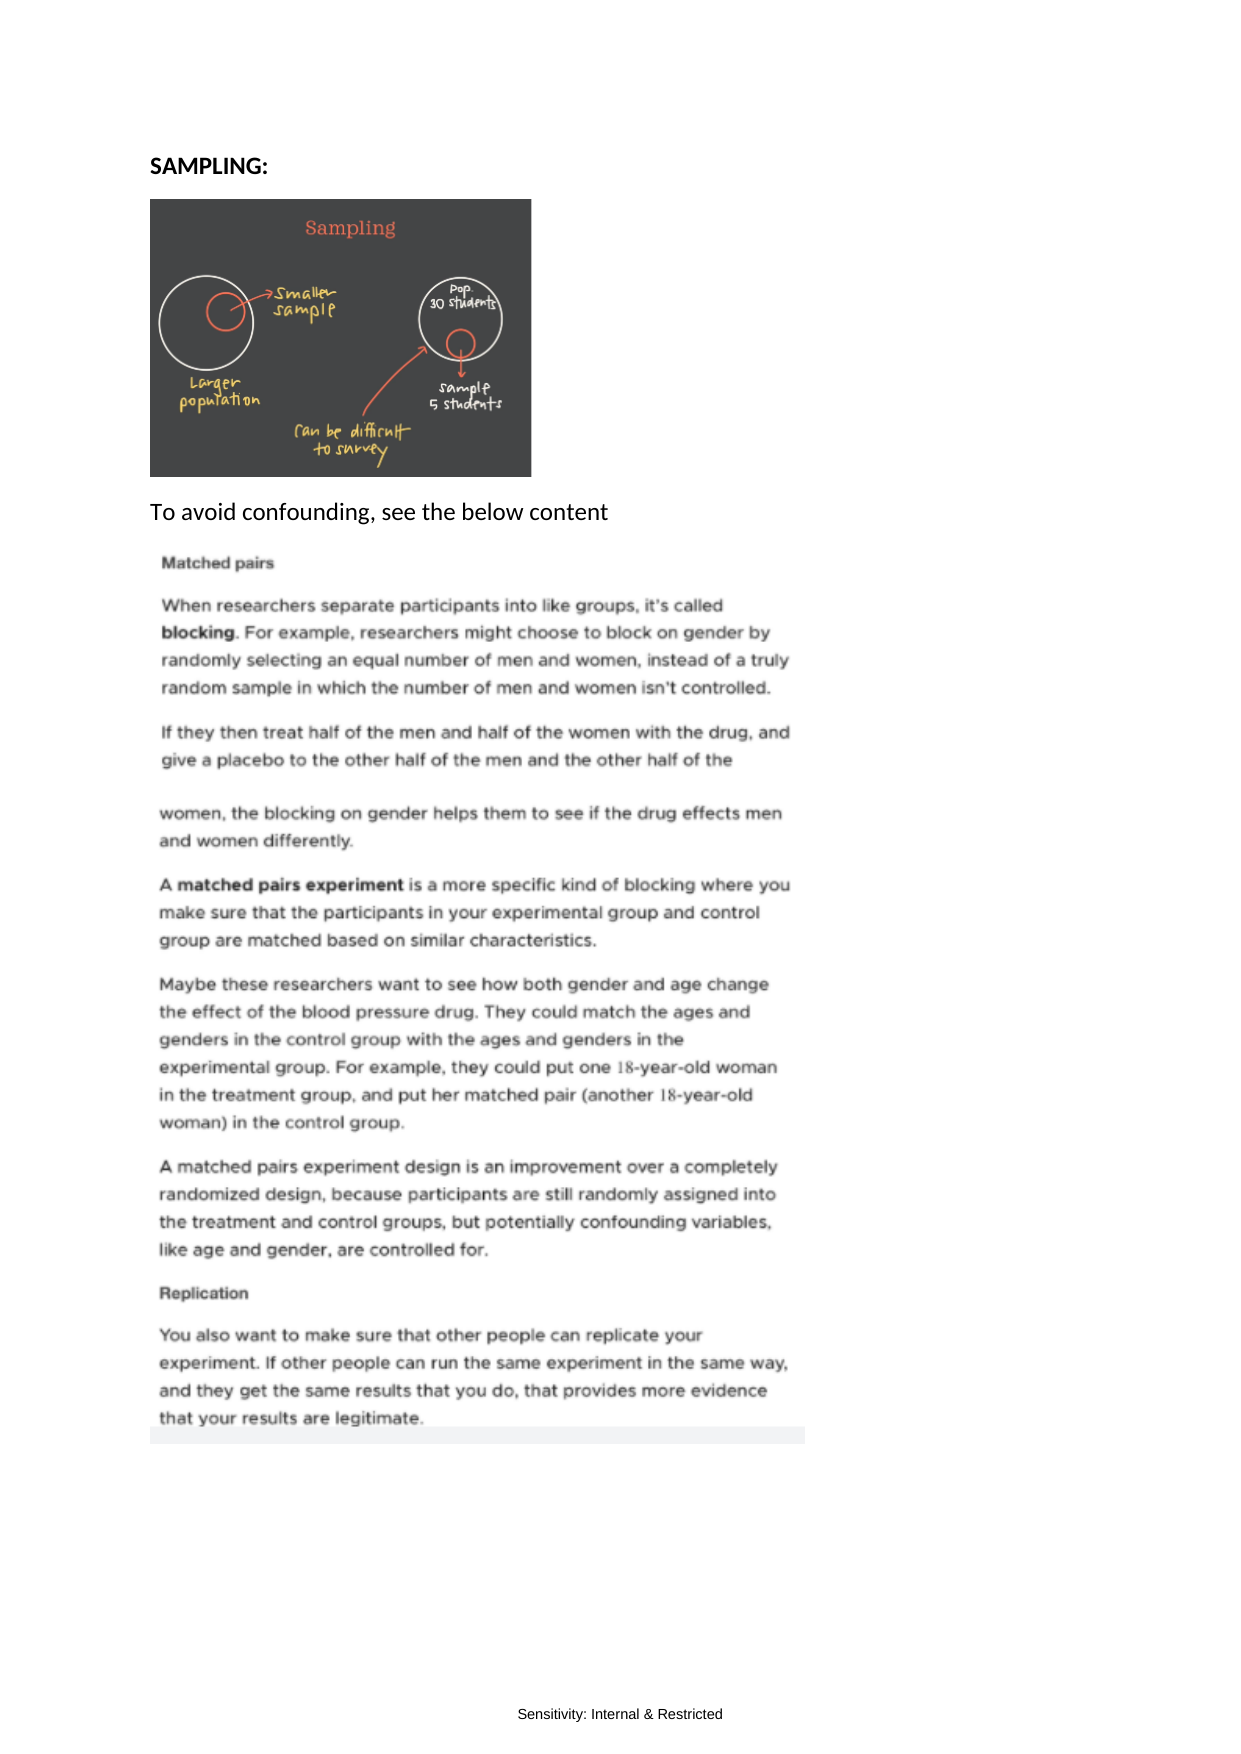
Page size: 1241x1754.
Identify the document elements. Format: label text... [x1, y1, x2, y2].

text To avoid confounding, see the below content [150, 496, 1090, 526]
text SAMPLING: [150, 150, 1090, 181]
